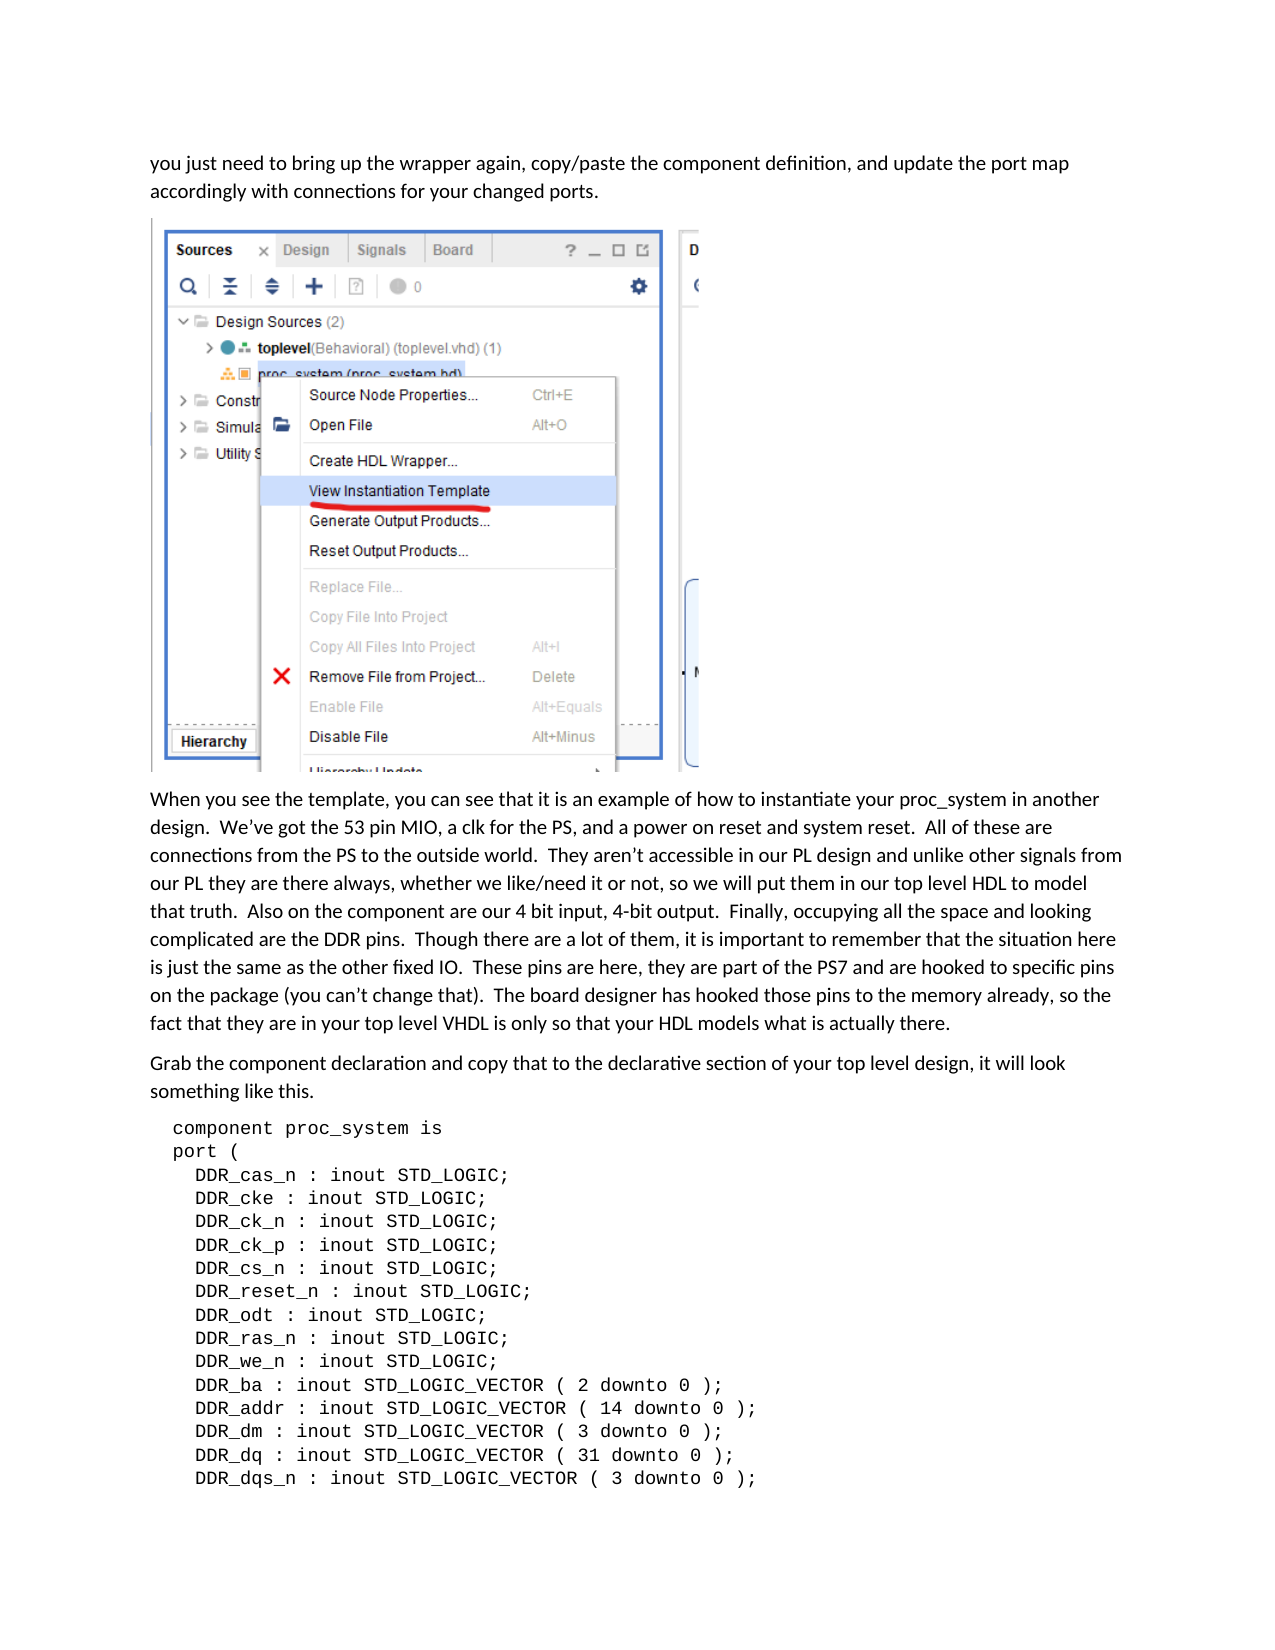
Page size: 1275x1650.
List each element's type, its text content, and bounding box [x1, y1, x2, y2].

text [150, 150, 1125, 203]
text DDR_addr : inout STD_LOGIC_VECTOR ( 14 downto 0 ); [150, 1399, 1125, 1420]
text Grab the component declaration and copy that to the declarative section of your top level design, it will look something like this. [150, 1050, 1125, 1104]
text DDR_dq : inout STD_LOGIC_VECTOR ( 31 downto 0 ); [150, 1445, 1125, 1467]
text DDR_cke : inout STD_LOGIC; [150, 1189, 1125, 1210]
text DDR_dqs_n : inout STD_LOGIC_VECTOR ( 3 downto 0 ); [150, 1469, 1125, 1490]
text component proc_system is [150, 1119, 1125, 1140]
picture [150, 218, 699, 772]
text DDR_ck_n : inout STD_LOGIC; [150, 1212, 1125, 1233]
text DDR_ras_n : inout STD_LOGIC; [150, 1329, 1125, 1350]
text DDR_ck_p : inout STD_LOGIC; [150, 1235, 1125, 1257]
text DDR_cs_n : inout STD_LOGIC; [150, 1259, 1125, 1280]
text port ( [150, 1142, 1125, 1163]
text DDR_dm : inout STD_LOGIC_VECTOR ( 3 downto 0 ); [150, 1422, 1125, 1443]
text When you see the template, you can see that it is an example of how to instantiate your proc_system in another design. We’ve got the 53 pin MIO, a clk for the PS, and a power on reset and system reset. All of these are connections from the PS to the outside world. They aren’t accessible in our PL design and unlike other signals from our PL they are there always, whether we like/need it or not, so we will put them in our top level HDL to model that truth. Also on the component are our 4 bit input, 4-bit output. Finally, occupying all the space and looking complicated are the DDR pins. Though there are a lot of them, it is important to remember that the situation here is just the same as the other fixed IO. These pins are here, they are part of the PS7 and are hooked to specific pins on the package (you can’t change that). The board designer has hooked those pins to the memory already, so the fact that they are in your top level VHDL is only so that your HDL models what is actually there. [150, 787, 1125, 1035]
text DDR_reset_n : inout STD_LOGIC; [150, 1282, 1125, 1303]
text DDR_we_n : inout STD_LOGIC; [150, 1352, 1125, 1373]
text DDR_odt : inout STD_LOGIC; [150, 1305, 1125, 1327]
text DDR_ba : inout STD_LOGIC_VECTOR ( 2 downto 0 ); [150, 1375, 1125, 1397]
text DDR_cas_n : inout STD_LOGIC; [150, 1165, 1125, 1187]
